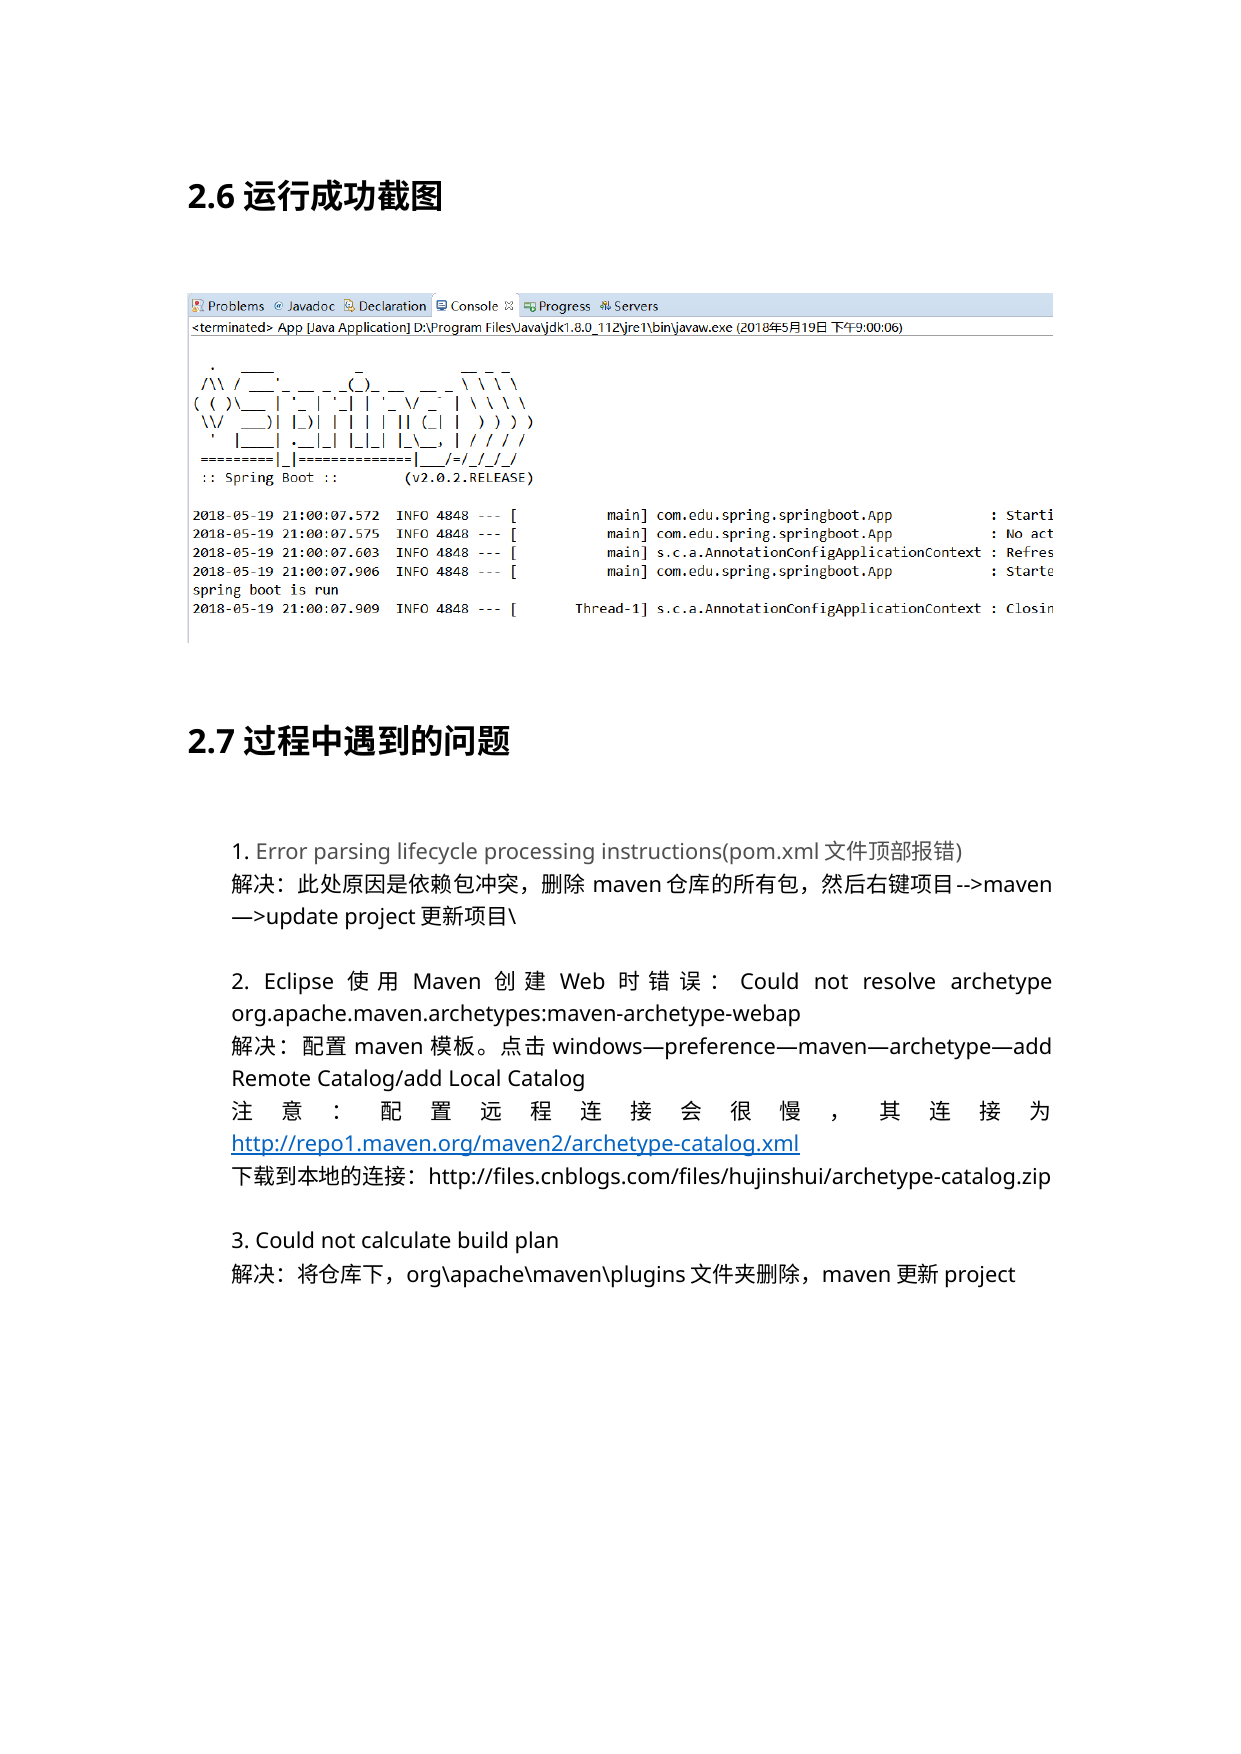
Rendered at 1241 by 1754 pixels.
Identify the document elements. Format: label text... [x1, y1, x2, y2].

text 注意：配置远程连接会很慢，其连接为 http://repo1.maven.org/maven2/archetype-catalog.xml [231, 1094, 1053, 1159]
text 3. Could not calculate build plan [231, 1224, 1053, 1256]
text 解决：配置maven模板。点击windows—preference—maven—archetype—add Remote Catalog/add Local Catalog [231, 1029, 1053, 1094]
text 1. Error parsing lifecycle processing instructions(pom.xml文件顶部报错) [187, 834, 1053, 866]
text 下载到本地的连接：http://files.cnblogs.com/files/hujinshui/archetype-catalog.zip [231, 1159, 1053, 1191]
text 2. Eclipse使用Maven创建Web时错误：Could not resolve archetype org.apache.maven.archetypes:maven-archetype-webap [231, 964, 1053, 1029]
picture [187, 293, 1053, 643]
text 解决：将仓库下，org\apache\maven\plugins文件夹删除，maven更新project [231, 1256, 1053, 1289]
text 解决：此处原因是依赖包冲突，删除maven仓库的所有包，然后右键项目-->maven—>update project更新项目\ [231, 866, 1053, 931]
subtitle 2.6 运行成功截图 [187, 162, 1053, 227]
subtitle 2.7 过程中遇到的问题 [187, 706, 1053, 771]
